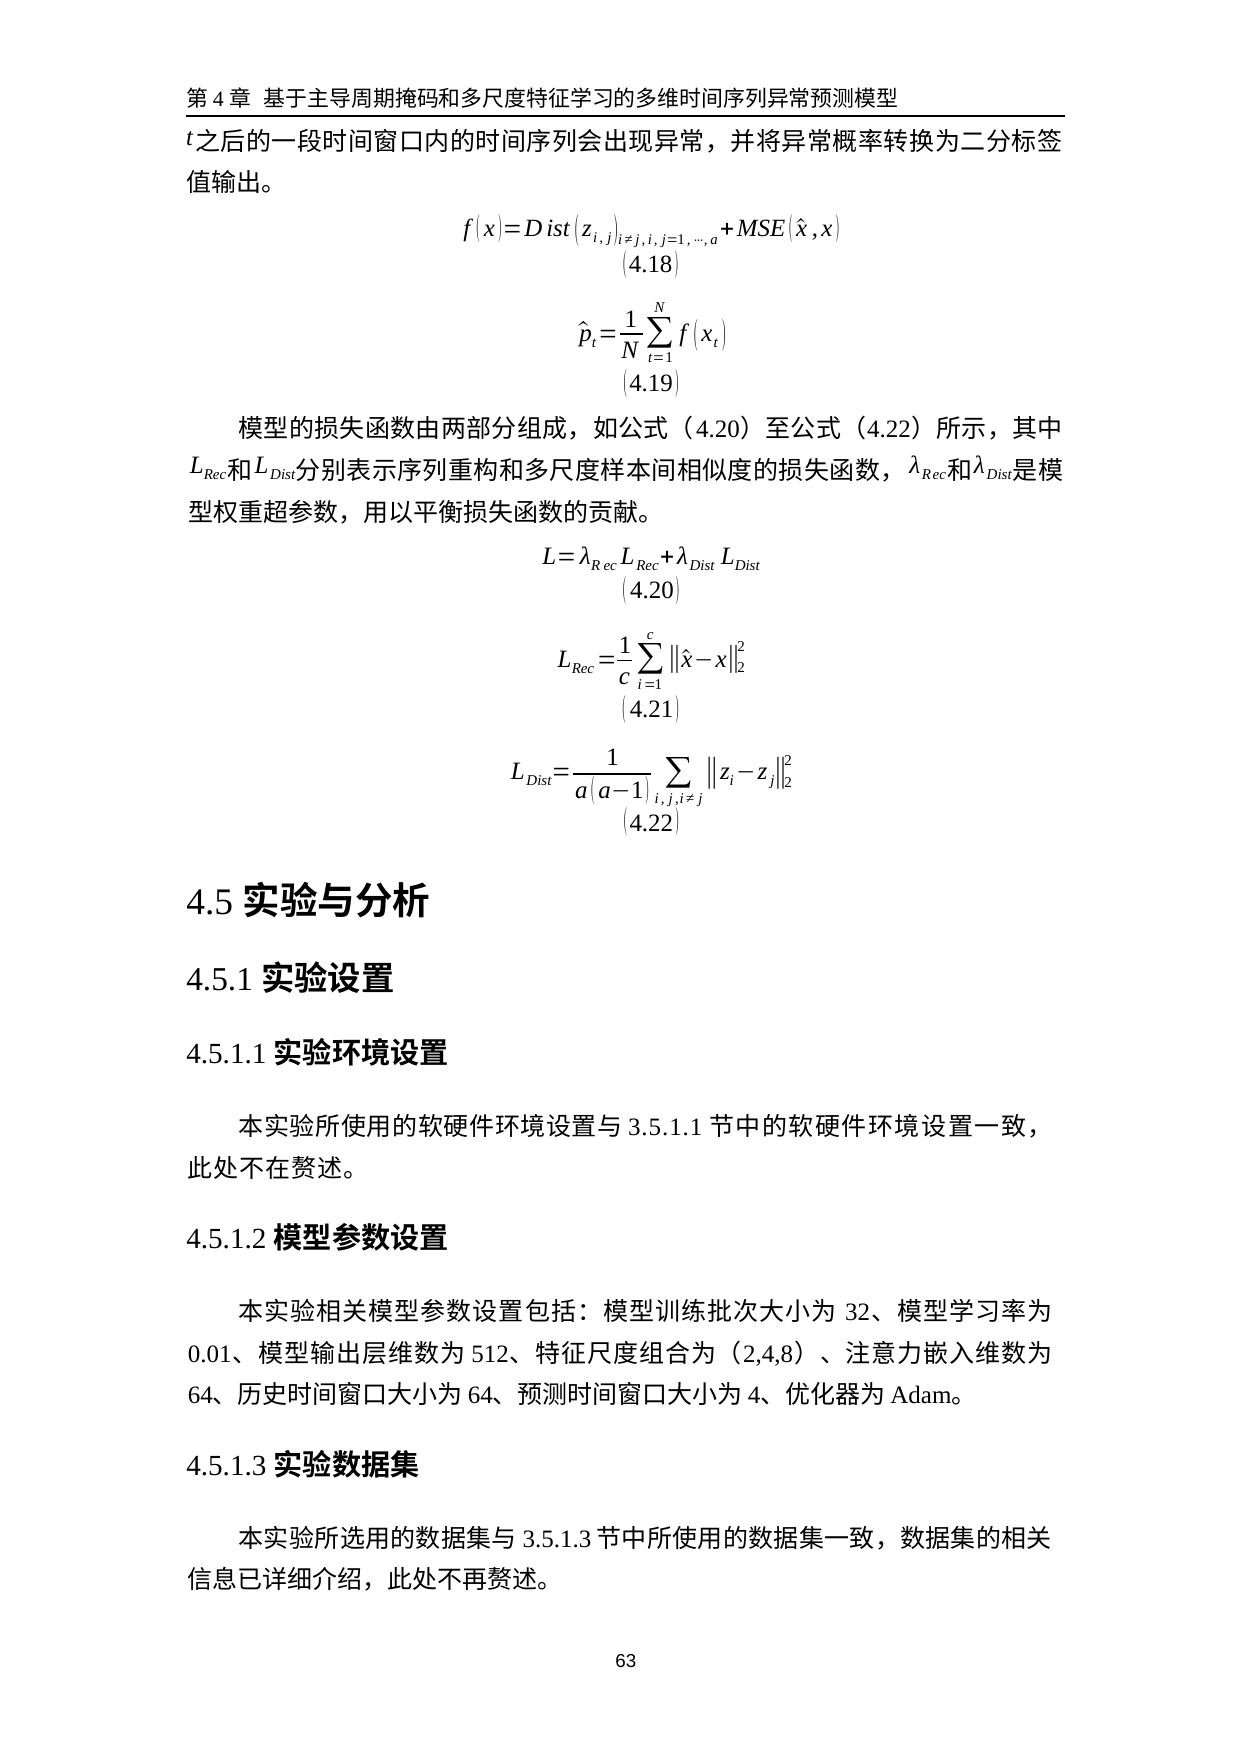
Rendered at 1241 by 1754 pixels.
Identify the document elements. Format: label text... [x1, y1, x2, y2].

text 本实验所使用的软硬件环境设置与3.5.1.1节中的软硬件环境设置一致，此处不在赘述。 [188, 1102, 1053, 1185]
text 本实验所选用的数据集与3.5.1.3节中所使用的数据集一致，数据集的相关信息已详细介绍，此处不再赘述。 [188, 1514, 1053, 1597]
text 模型的损失函数由两部分组成，如公式（4.20）至公式（4.22）所示，其中和分别表示序列重构和多尺度样本间相似度的损失函数，和是模型权重超参数，用以平衡损失函数的贡献。 [188, 404, 1063, 529]
subtitle 实验设置 [186, 952, 1065, 1000]
subtitle 实验与分析 [186, 871, 1065, 925]
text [186, 117, 1063, 200]
subtitle 实验数据集 [186, 1441, 1065, 1483]
subtitle 模型参数设置 [186, 1214, 1065, 1257]
text 本实验相关模型参数设置包括：模型训练批次大小为32、模型学习率为0.01、模型输出层维数为512、特征尺度组合为（2,4,8）、注意力嵌入维数为64、历史时间窗口大小为64、预测时间窗口大小为4、优化器为Adam。 [188, 1287, 1053, 1412]
subtitle 实验环境设置 [186, 1029, 1065, 1072]
